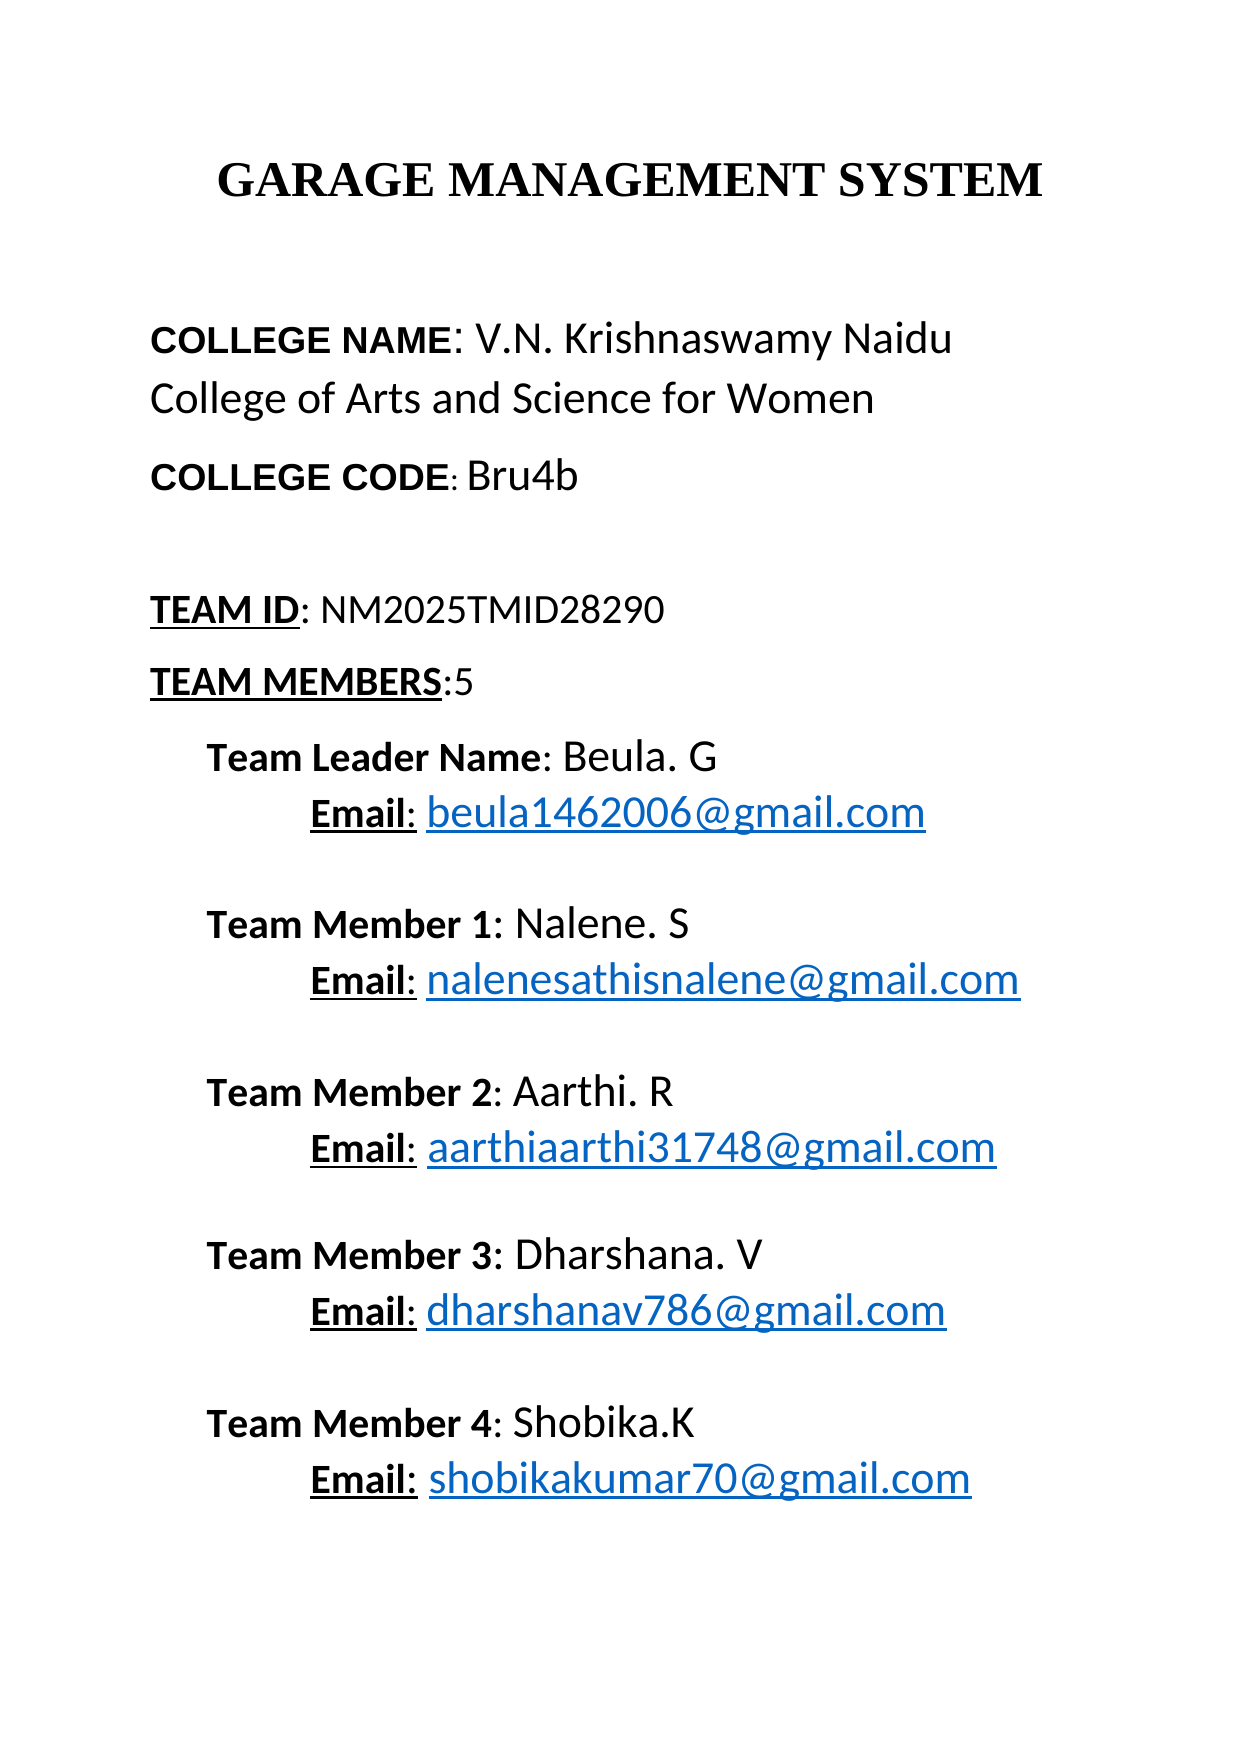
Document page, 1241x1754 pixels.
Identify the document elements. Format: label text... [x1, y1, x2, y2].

text Team Member 3: Dharshana. V [150, 1225, 1090, 1281]
text Email: shobikakumar70@gmail.com [150, 1449, 1090, 1504]
text TEAM ID: NM2025TMID28290 [150, 583, 1090, 634]
text Email: beula1462006@gmail.com [150, 782, 1090, 838]
text COLLEGE CODE: Bru4b [150, 446, 1090, 502]
text Team Member 1: Nalene. S [150, 894, 1090, 950]
text TEAM MEMBERS:5 [150, 655, 1090, 706]
text Team Leader Name: Beula. G [150, 727, 1090, 782]
text Email: aarthiaarthi31748@gmail.com [150, 1118, 1090, 1174]
text Email: nalenesathisnalene@gmail.com [150, 950, 1090, 1006]
text GARAGE MANAGEMENT SYSTEM [150, 150, 1090, 207]
text COLLEGE NAME: V.N. Krishnaswamy Naidu College of Arts and Science for Women [150, 308, 1090, 425]
text Email: dharshanav786@gmail.com [150, 1281, 1090, 1337]
text Team Member 2: Aarthi. R [150, 1062, 1090, 1118]
text Team Member 4: Shobika.K [150, 1393, 1090, 1449]
